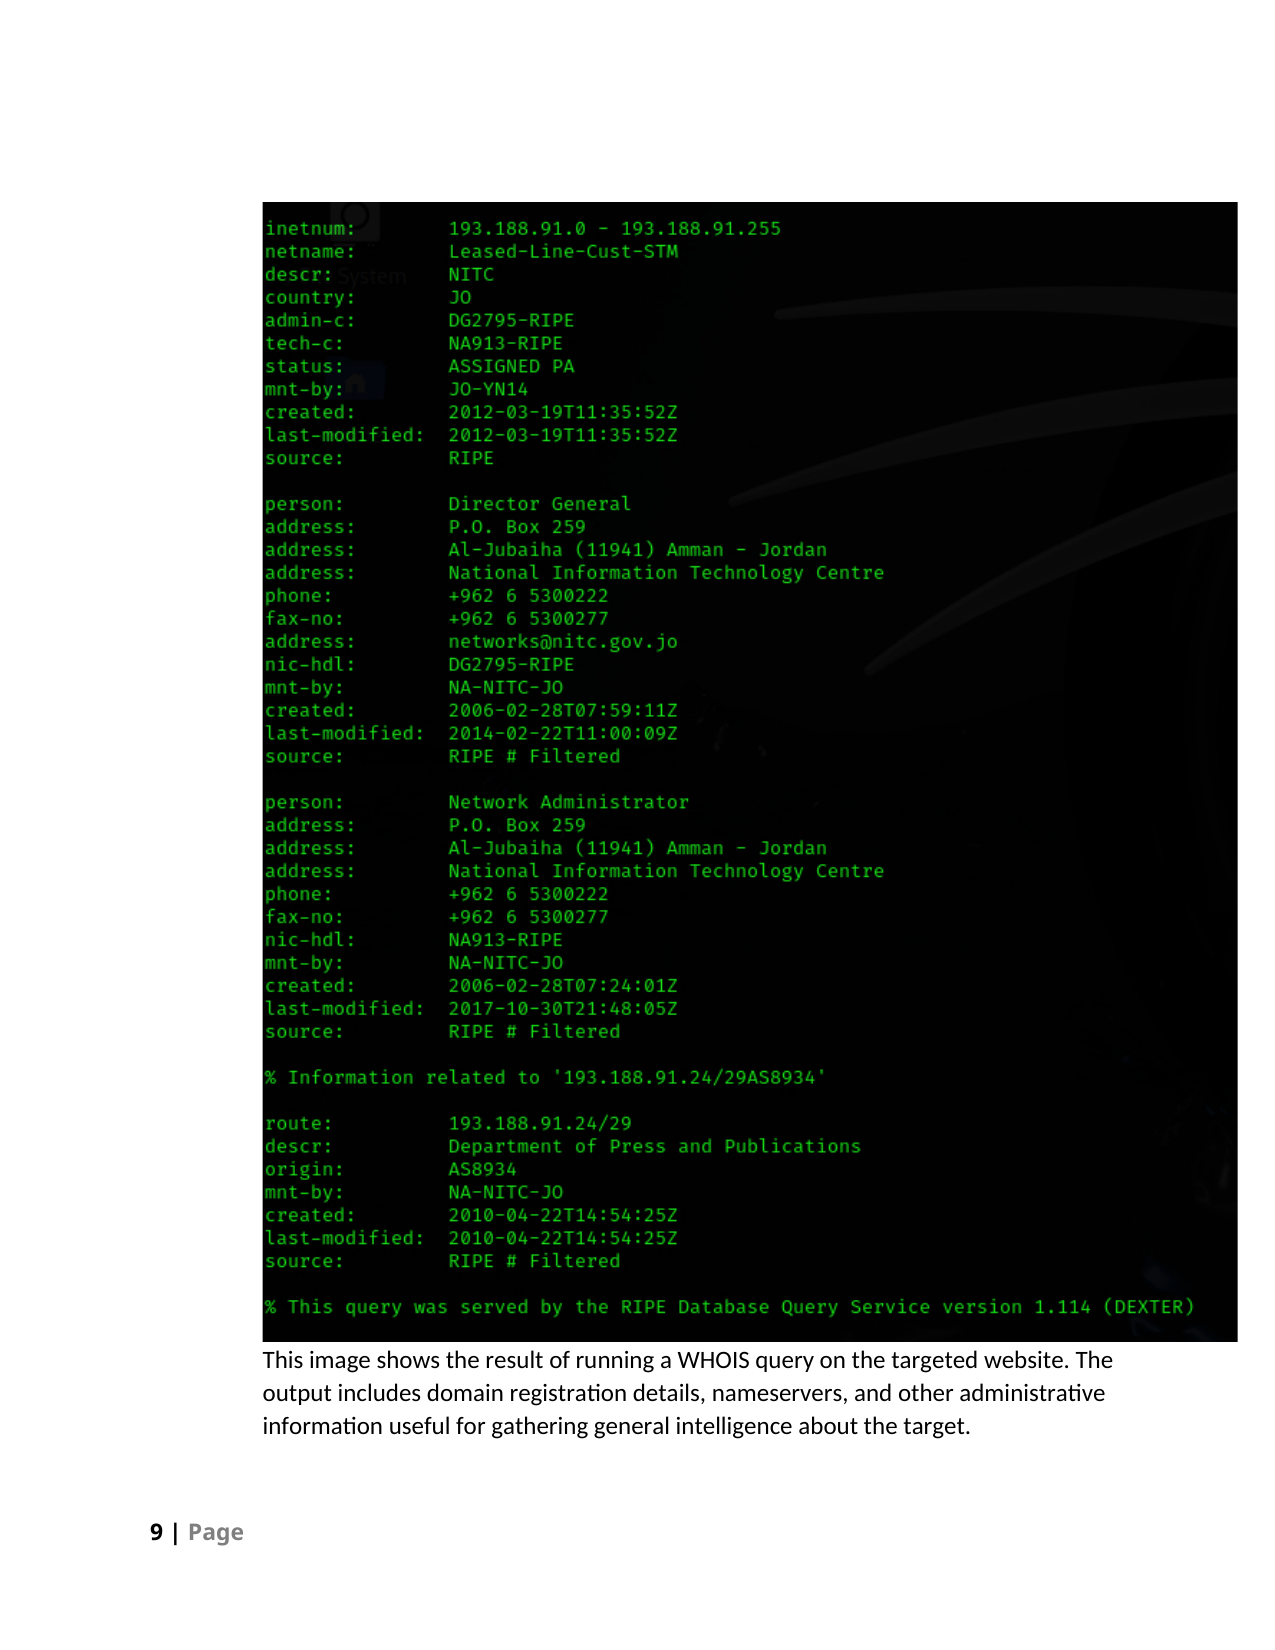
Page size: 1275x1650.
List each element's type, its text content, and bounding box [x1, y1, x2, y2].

list This image shows the result of running a WHOIS query on the targeted website. The output includes domain registration details, nameservers, and other administrative information useful for gathering general intelligence about the target. [262, 1344, 1125, 1441]
picture [262, 202, 1238, 1342]
